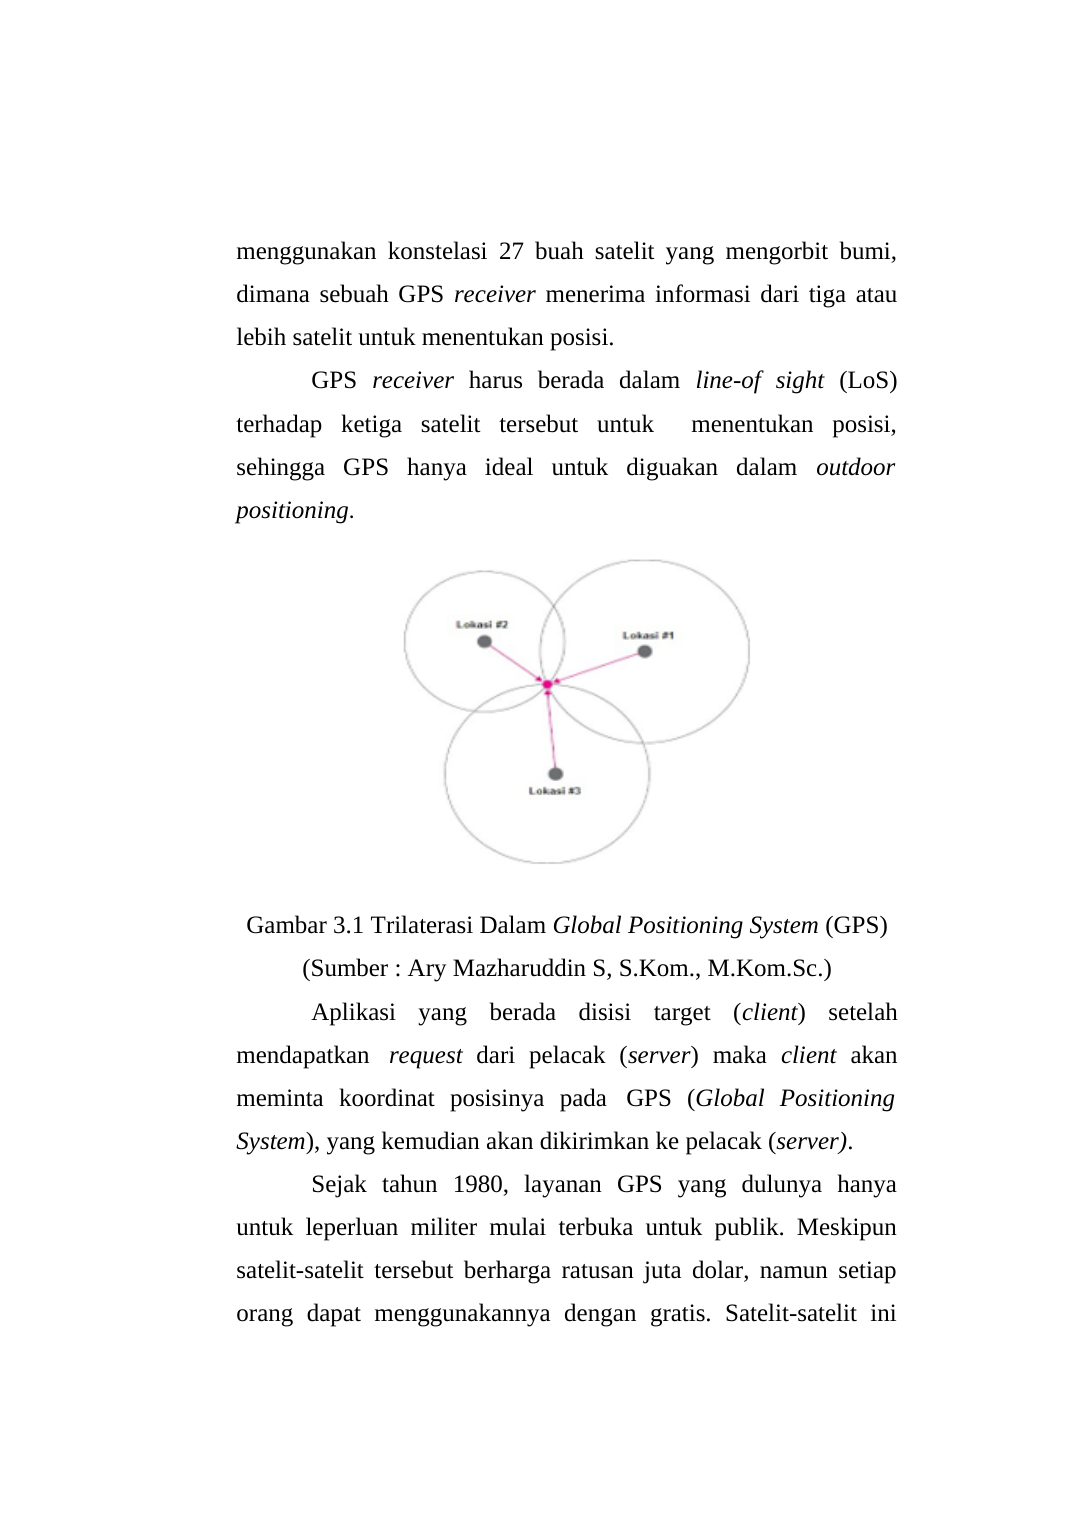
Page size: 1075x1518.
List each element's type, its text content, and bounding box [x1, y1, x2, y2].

list Aplikasi yang berada disisi target (client) setelah mendapatkan request dari pelacak (server) maka client akan meminta koordinat posisinya pada GPS (Global Positioning System), yang kemudian akan dikirimkan ke pelacak (server). [236, 997, 898, 1155]
picture [362, 538, 772, 897]
list Gambar 3.1 Trilaterasi Dalam Global Positioning System (GPS) [236, 910, 898, 939]
list (Sumber : Ary Mazharuddin S, S.Kom., M.Kom.Sc.) [236, 953, 898, 982]
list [236, 236, 898, 351]
list GPS receiver harus berada dalam line-of sight (LoS) terhadap ketiga satelit tersebut untuk menentukan posisi, sehingga GPS hanya ideal untuk diguakan dalam outdoor positioning. [236, 366, 898, 524]
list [236, 1169, 898, 1327]
